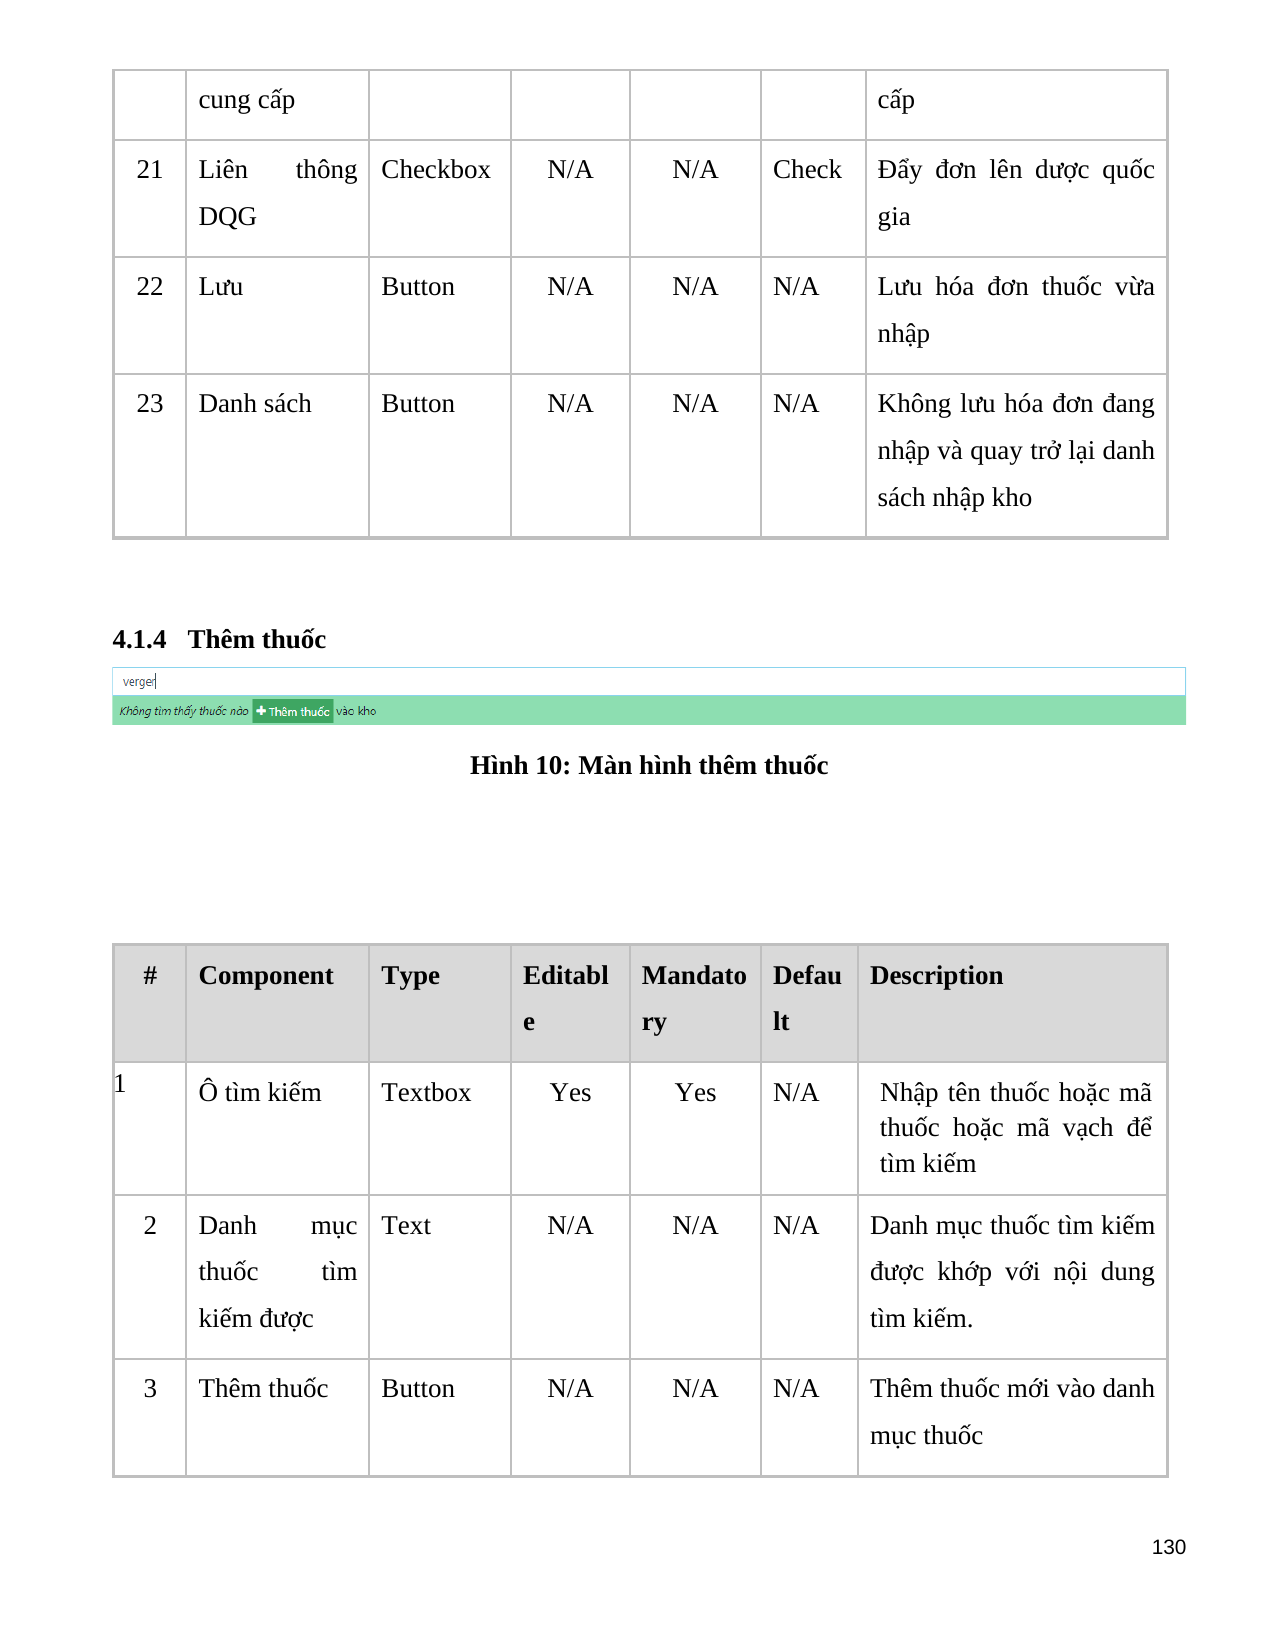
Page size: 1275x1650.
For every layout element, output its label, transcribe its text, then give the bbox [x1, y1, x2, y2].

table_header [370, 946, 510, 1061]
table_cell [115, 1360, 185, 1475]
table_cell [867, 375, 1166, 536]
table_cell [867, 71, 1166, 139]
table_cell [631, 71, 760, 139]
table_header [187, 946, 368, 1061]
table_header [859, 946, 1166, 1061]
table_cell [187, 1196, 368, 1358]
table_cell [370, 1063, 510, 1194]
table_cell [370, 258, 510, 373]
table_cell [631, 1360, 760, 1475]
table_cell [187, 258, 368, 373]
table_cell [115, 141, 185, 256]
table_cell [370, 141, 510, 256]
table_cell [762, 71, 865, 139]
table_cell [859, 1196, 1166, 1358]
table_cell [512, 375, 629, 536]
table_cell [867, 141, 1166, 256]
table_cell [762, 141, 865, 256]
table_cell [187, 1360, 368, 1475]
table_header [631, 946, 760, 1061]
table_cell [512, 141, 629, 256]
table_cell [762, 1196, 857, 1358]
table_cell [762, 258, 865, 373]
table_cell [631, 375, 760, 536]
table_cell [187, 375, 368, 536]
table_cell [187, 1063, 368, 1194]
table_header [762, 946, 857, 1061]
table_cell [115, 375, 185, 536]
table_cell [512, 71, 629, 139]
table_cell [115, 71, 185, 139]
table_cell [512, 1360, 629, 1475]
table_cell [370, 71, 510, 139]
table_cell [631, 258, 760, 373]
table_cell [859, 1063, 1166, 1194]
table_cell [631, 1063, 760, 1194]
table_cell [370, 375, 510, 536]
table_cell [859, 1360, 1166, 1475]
subtitle Thêm thuốc [112, 624, 1186, 655]
text Hình 10: Màn hình thêm thuốc [112, 749, 1186, 780]
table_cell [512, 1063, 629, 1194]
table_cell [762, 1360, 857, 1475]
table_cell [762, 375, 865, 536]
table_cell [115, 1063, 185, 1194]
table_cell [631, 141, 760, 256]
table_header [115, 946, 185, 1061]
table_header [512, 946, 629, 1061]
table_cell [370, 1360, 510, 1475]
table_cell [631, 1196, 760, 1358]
picture [112, 667, 1187, 725]
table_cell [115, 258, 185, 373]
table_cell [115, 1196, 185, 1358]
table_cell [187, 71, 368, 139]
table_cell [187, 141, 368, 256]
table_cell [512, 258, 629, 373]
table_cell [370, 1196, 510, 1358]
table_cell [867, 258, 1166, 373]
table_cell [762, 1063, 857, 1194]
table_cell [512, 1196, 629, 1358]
